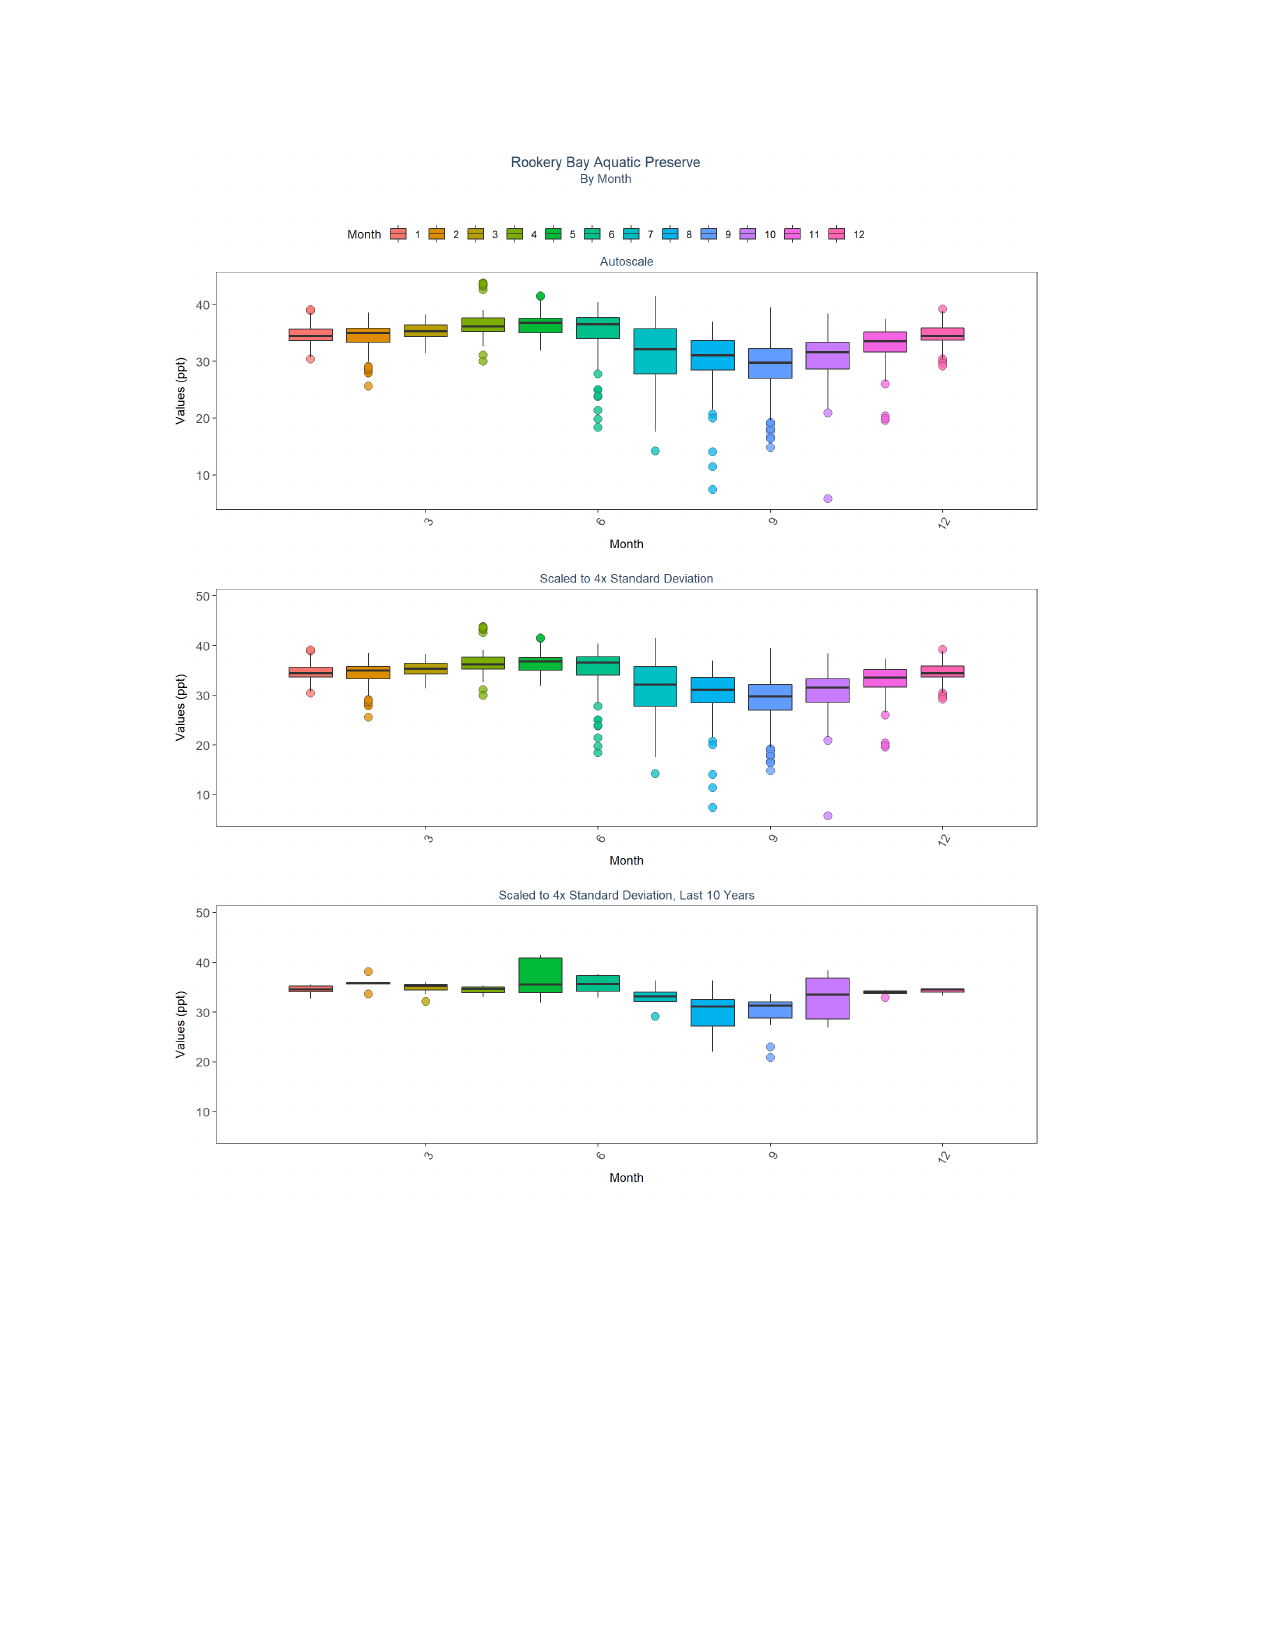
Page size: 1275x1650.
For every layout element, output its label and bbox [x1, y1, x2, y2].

picture [168, 150, 1044, 1200]
